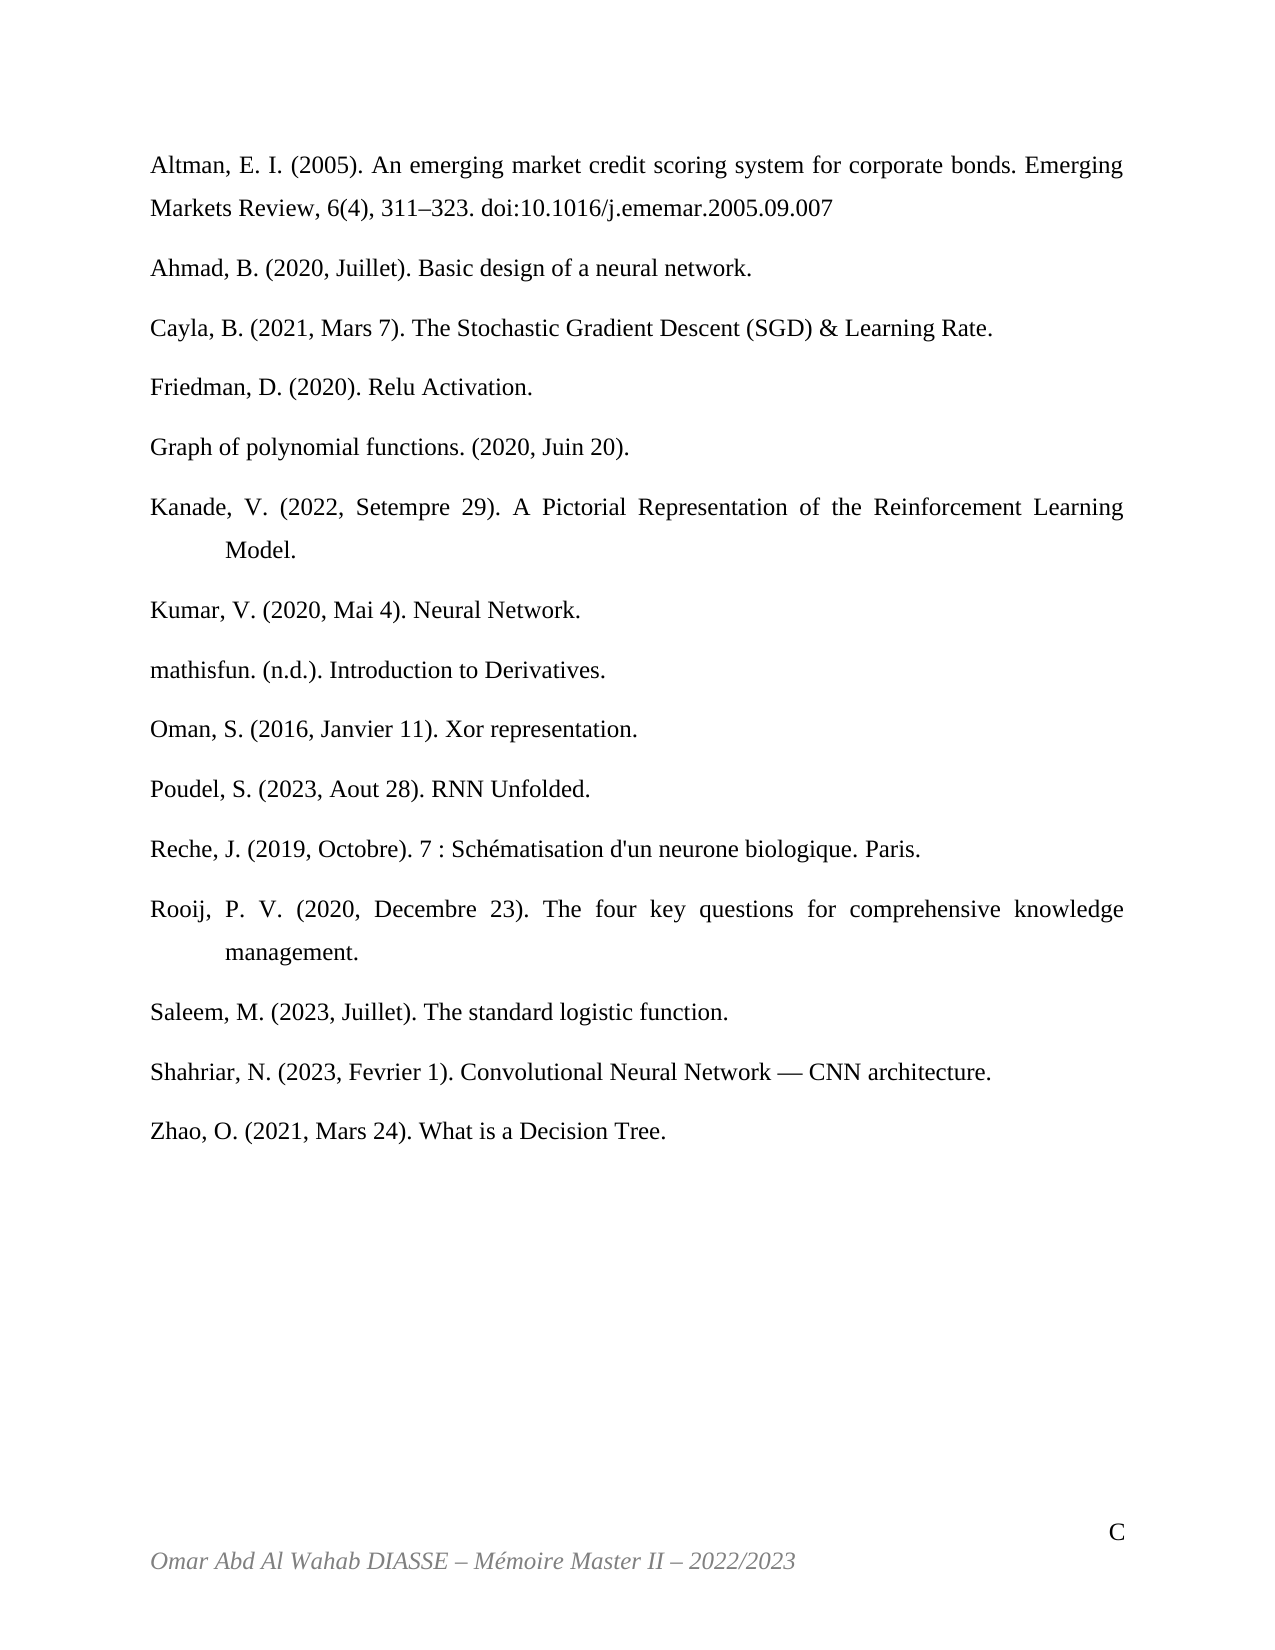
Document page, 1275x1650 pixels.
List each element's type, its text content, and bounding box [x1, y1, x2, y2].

text Altman, E. I. (2005). An emerging market credit scoring system for corporate bonds. Emerging Markets Review, 6(4), 311–323. doi:10.1016/j.ememar.2005.09.007 [150, 150, 1125, 222]
